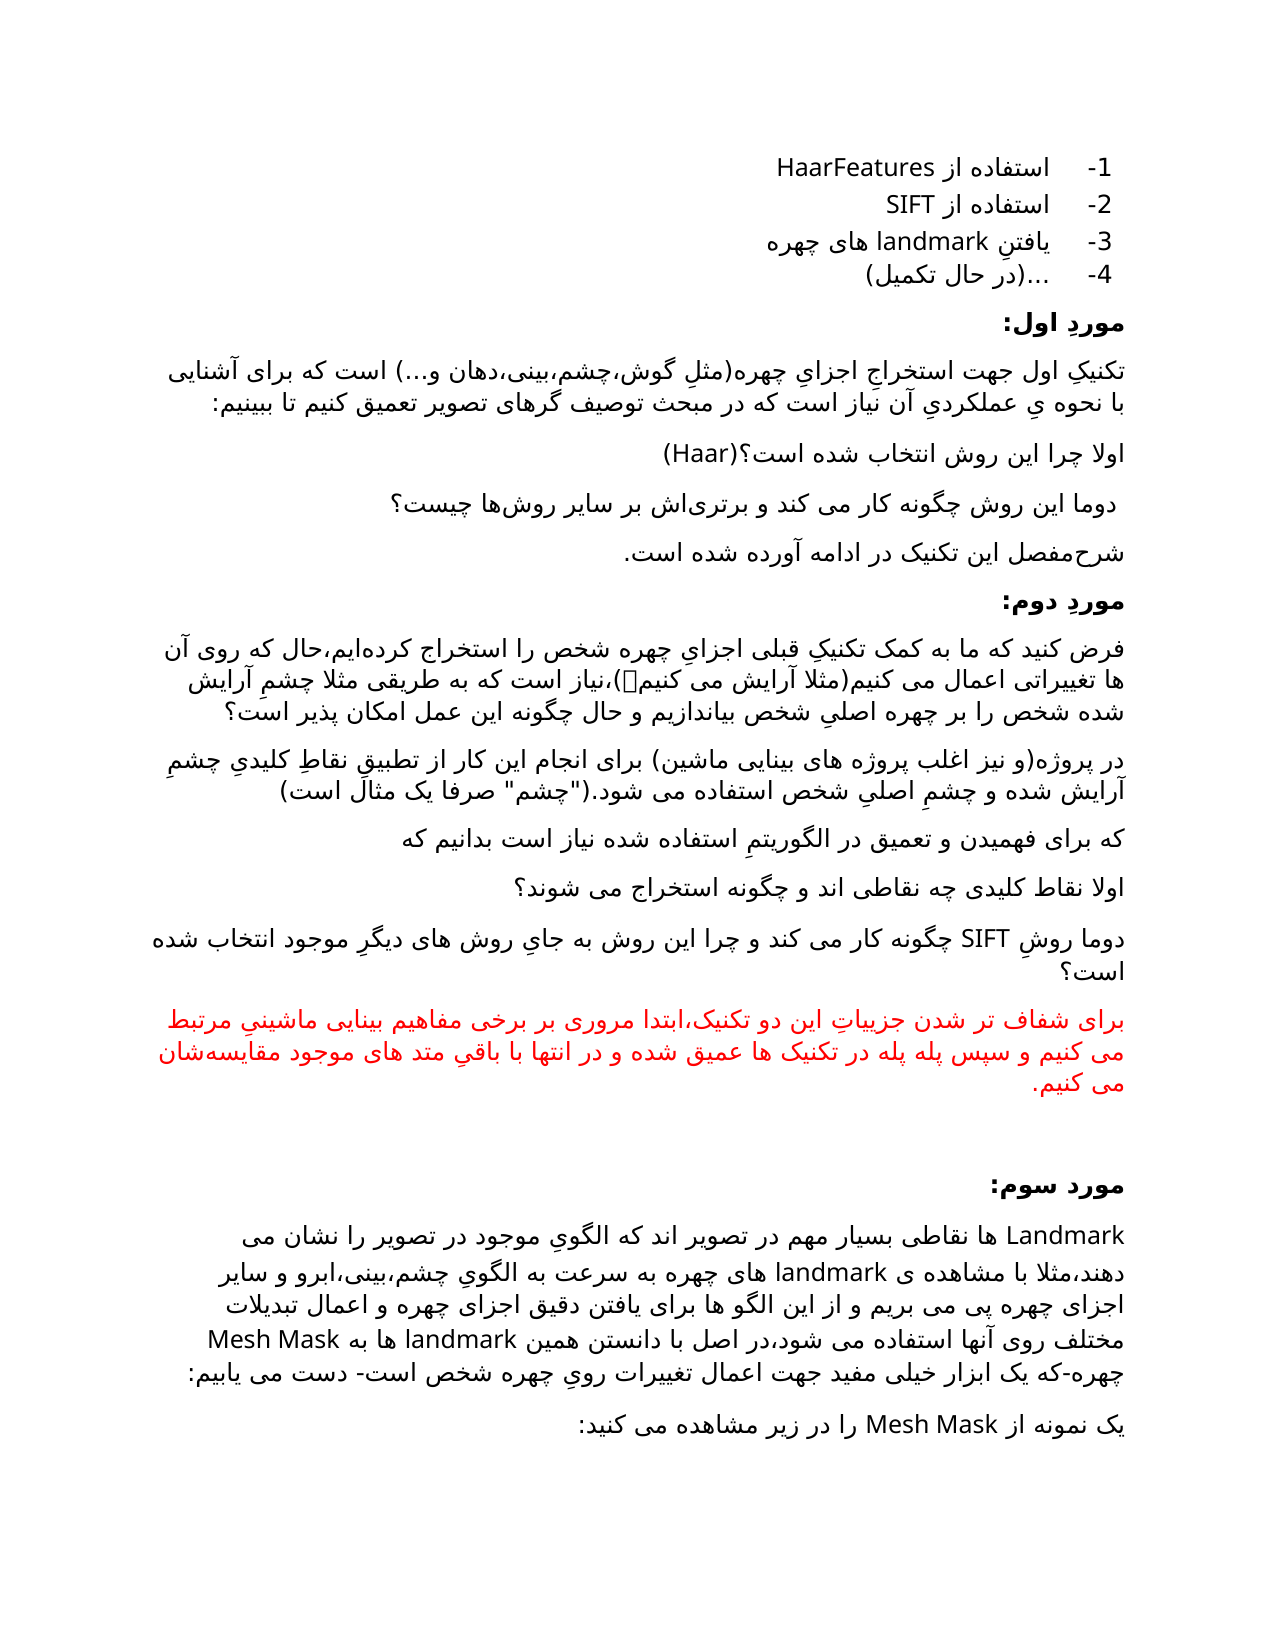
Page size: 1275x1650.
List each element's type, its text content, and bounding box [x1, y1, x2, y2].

text دوما این روش چگونه کار می کند و برتری‌اش بر سایر روش‌ها چیست؟ [150, 489, 1125, 519]
text برای شفاف تر شدن جزییاتِ این دو تکنیک،ابتدا مروری بر برخی مفاهیم بینایی ماشینیِ مرتبط می کنیم و سپس پله پله در تکنیک ها عمیق شده و در انتها با باقیِ متد های موجود مقایسه‌شان می کنیم. [150, 1005, 1125, 1097]
text اولا نقاط کلیدی چه نقاطی اند و چگونه استخراج می شوند؟ [150, 873, 1125, 902]
text موردِ اول: [150, 308, 1125, 338]
list استفاده از HaarFeatures [150, 150, 1087, 184]
text که برای فهمیدن و تعمیق در الگوریتمِ استفاده شده نیاز است بدانیم که [150, 824, 1125, 854]
list یافتنِ landmark های چهره [150, 223, 1087, 258]
text تکنیکِ اول جهت استخراجِ اجزایِ چهره(مثلِ گوش،چشم،بینی،دهان و...) است که برای آشنایی با نحوه یِ عملکردیِ آن نیاز است که در مبحث توصیف گرهای تصویر تعمیق کنیم تا ببینیم: [150, 357, 1125, 417]
text یک نمونه از Mesh Mask را در زیر مشاهده می کنید: [150, 1407, 1125, 1441]
list استفاده از SIFT [150, 187, 1087, 221]
list ...(در حال تکمیل) [150, 260, 1087, 289]
text موردِ دوم: [150, 586, 1125, 615]
text شرح‌مفصل این تکنیک در ادامه آورده شده است. [150, 538, 1125, 567]
text فرض کنید که ما به کمک تکنیکِ قبلی اجزایِ چهره شخص را استخراج کرده‌ایم،حال که روی آن ها تغییراتی اعمال می کنیم(مثلا آرایش می کنیم)،نیاز است که به طریقی مثلا چشمِ آرایش شده شخص را بر چهره اصلیِ شخص بیاندازیم و حال چگونه این عمل امکان پذیر است؟ [150, 634, 1125, 726]
text اولا چرا این روش انتخاب شده است؟(Haar) [150, 436, 1125, 470]
text دوما روشِ SIFT چگونه کار می کند و چرا این روش به جایِ روش های دیگرِ موجود انتخاب شده است؟ [150, 921, 1125, 986]
text مورد سوم: [150, 1170, 1125, 1199]
text Landmark ها نقاطی بسیار مهم در تصویر اند که الگویِ موجود در تصویر را نشان می دهند،مثلا با مشاهده ی landmark های چهره به سرعت به الگویِ چشم،بینی،ابرو و سایر اجزای چهره پی می بریم و از این الگو ها برای یافتن دقیق اجزای چهره و اعمال تبدیلات مختلف روی آنها استفاده می شود،در اصل با دانستن همین landmark ها به Mesh Mask چهره-که یک ابزار خیلی مفید جهت اعمال تغییرات رویِ چهره شخص است- دست می یابیم: [150, 1218, 1125, 1388]
text در پروژه(و نیز اغلب پروژه های بینایی ماشین) برای انجام این کار از تطبیقِ نقاطِ کلیدیِ چشمِ آرایش شده و چشمِ اصلیِ شخص استفاده می شود.("چشم" صرفا یک مثال است) [150, 745, 1125, 806]
